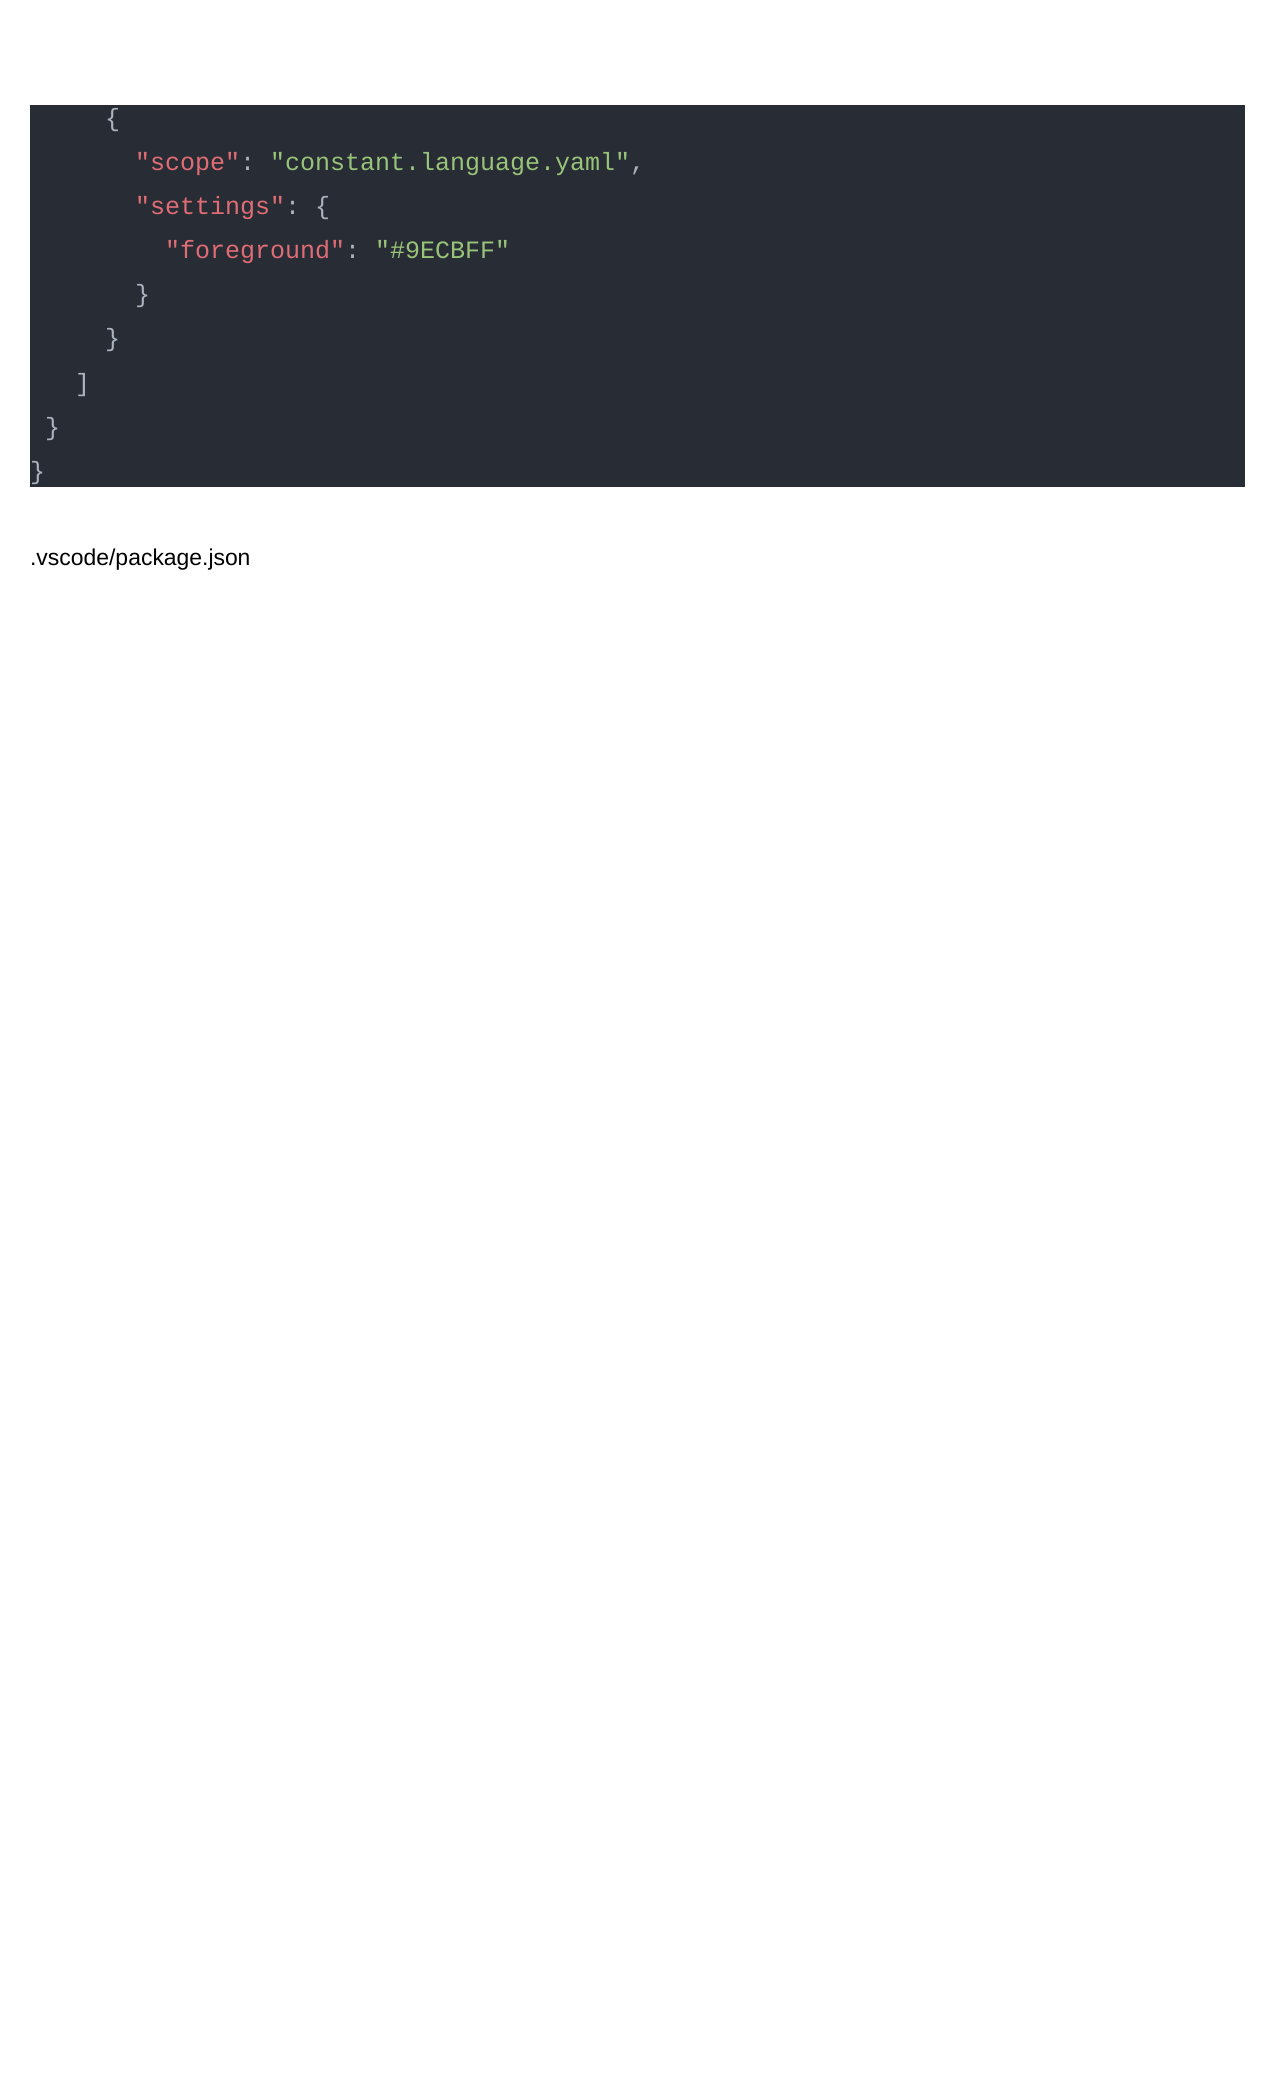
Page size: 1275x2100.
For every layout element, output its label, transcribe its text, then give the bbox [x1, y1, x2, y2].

text } [30, 458, 1245, 487]
text .vscode/package.json [30, 544, 1245, 571]
text } [30, 414, 1245, 443]
text "settings": { [30, 193, 1245, 222]
text "foreground": "#9ECBFF" [30, 238, 1245, 266]
text } [30, 282, 1245, 310]
text } [30, 326, 1245, 354]
text { [30, 105, 1245, 133]
text ] [30, 370, 1245, 398]
text "scope": "constant.language.yaml", [30, 149, 1245, 178]
